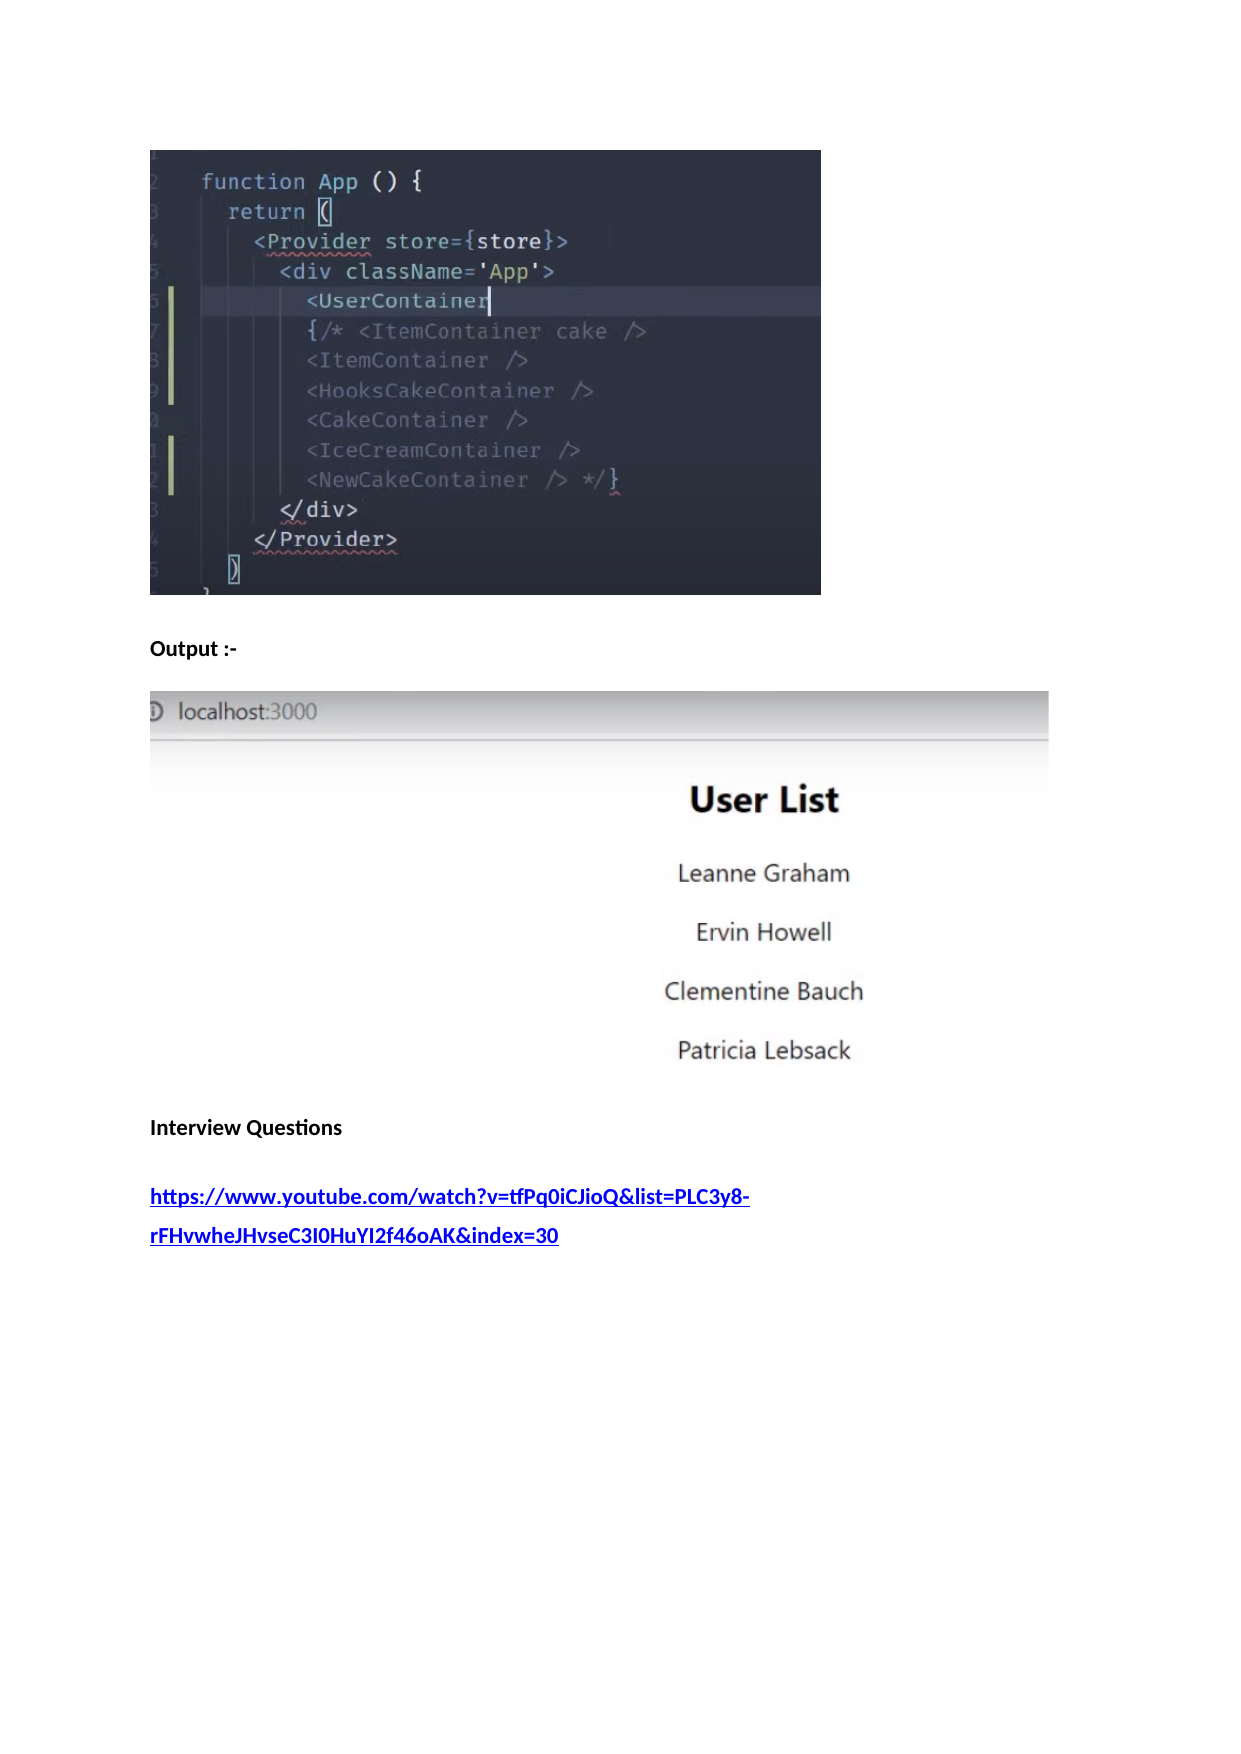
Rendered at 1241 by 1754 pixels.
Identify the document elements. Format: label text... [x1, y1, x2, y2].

text https://www.youtube.com/watch?v=tfPq0iCJioQ&list=PLC3y8-rFHvwheJHvseC3I0HuYI2f46oAK&index=30 [150, 1171, 1090, 1249]
picture [150, 150, 821, 595]
text Output :- [150, 623, 1090, 662]
text Interview Questions [150, 1102, 1090, 1142]
picture [150, 691, 1049, 1074]
